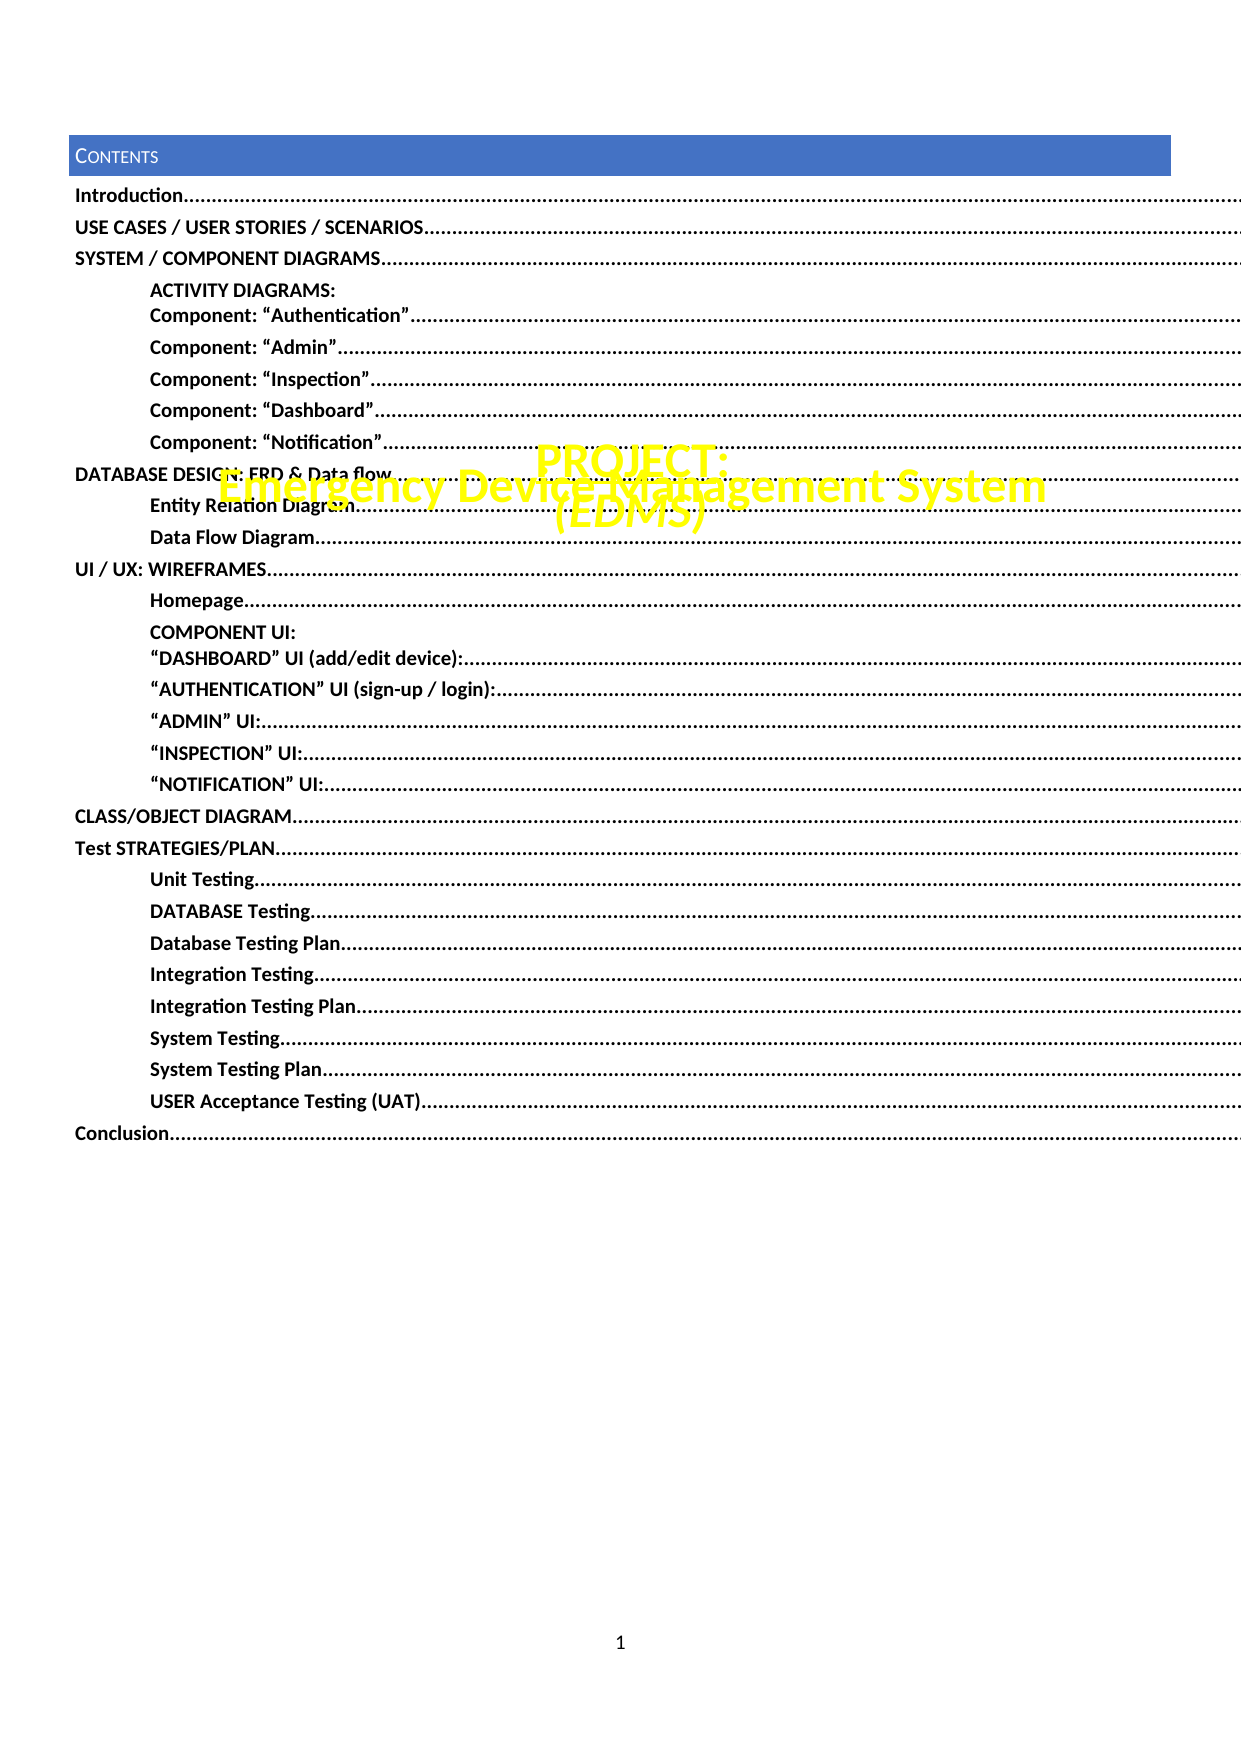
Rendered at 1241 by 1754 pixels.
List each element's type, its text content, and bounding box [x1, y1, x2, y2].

text Contents [75, 142, 1165, 170]
